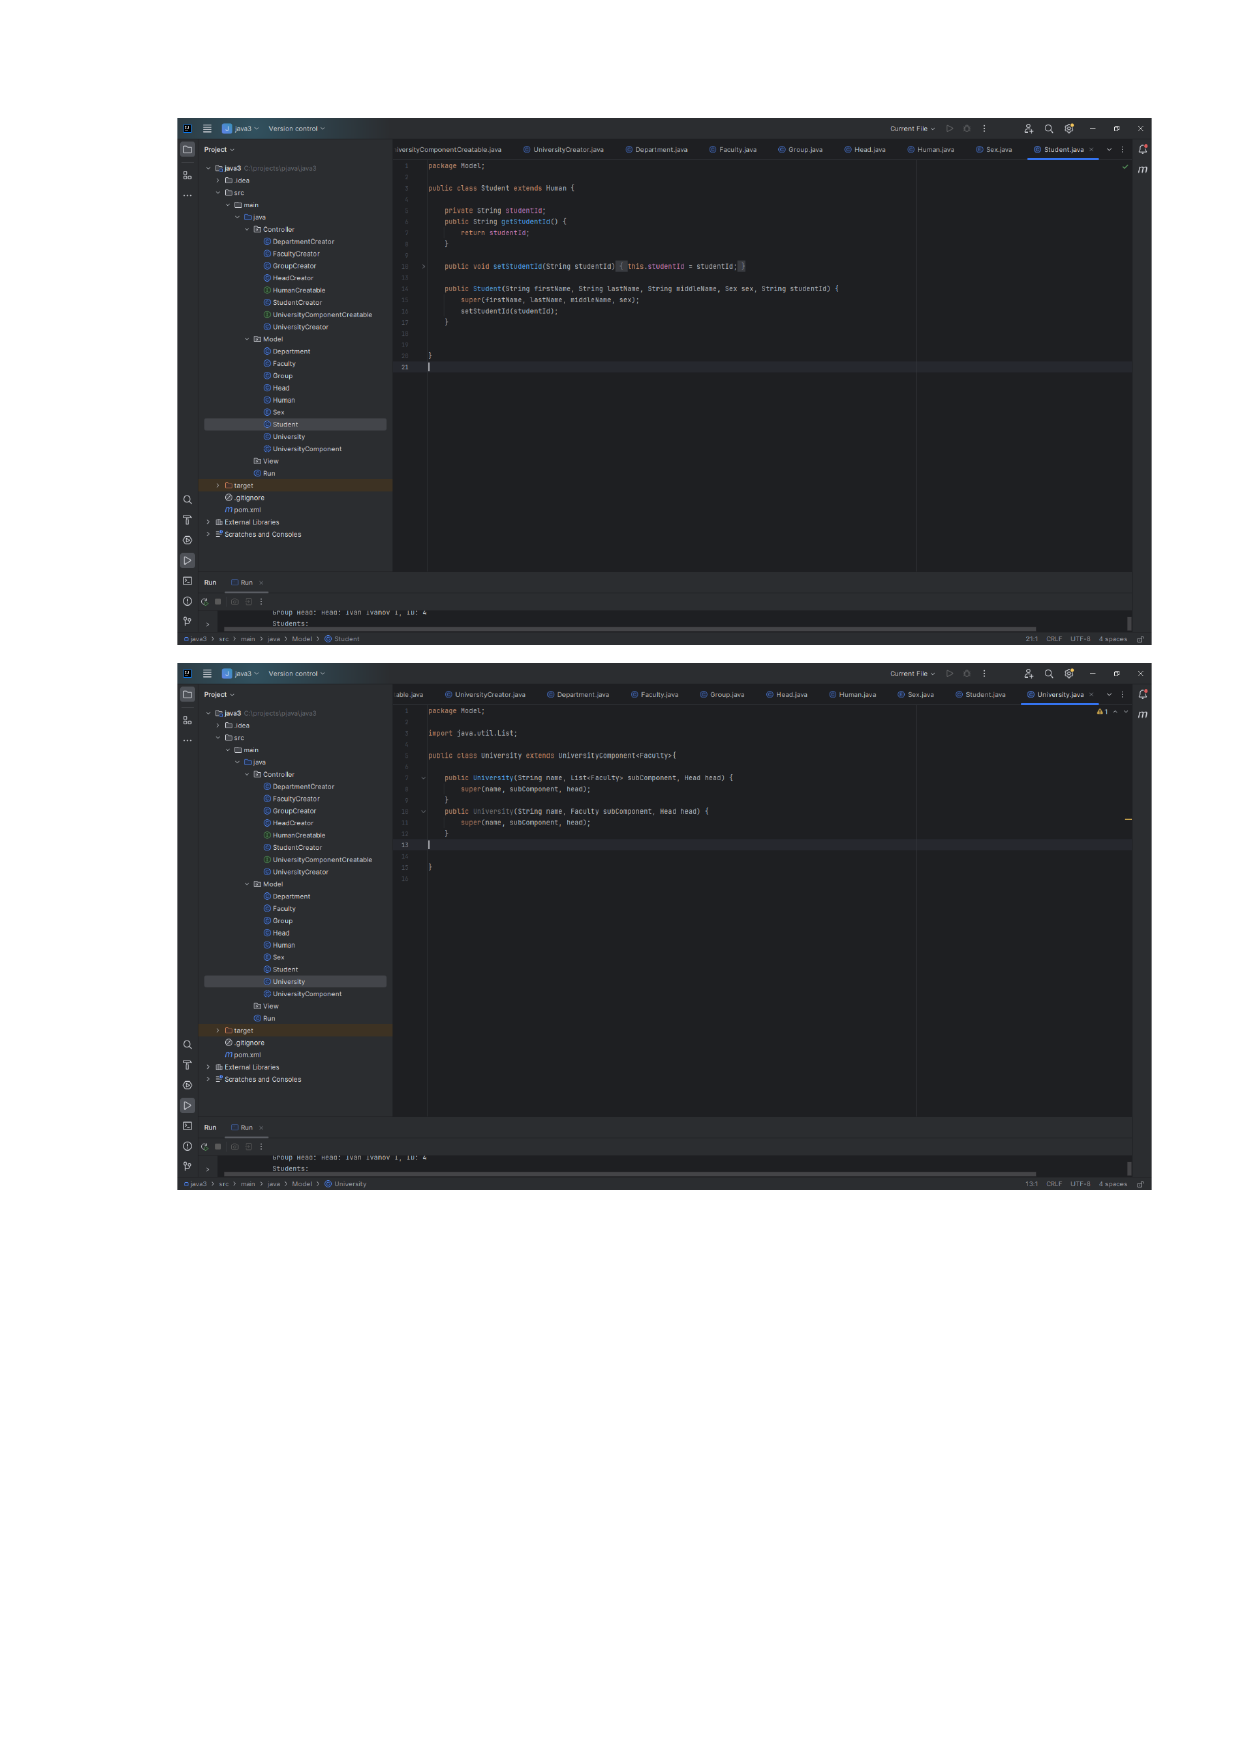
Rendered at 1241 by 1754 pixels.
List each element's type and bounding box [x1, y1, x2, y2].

picture [177, 118, 1152, 645]
picture [177, 663, 1152, 1190]
